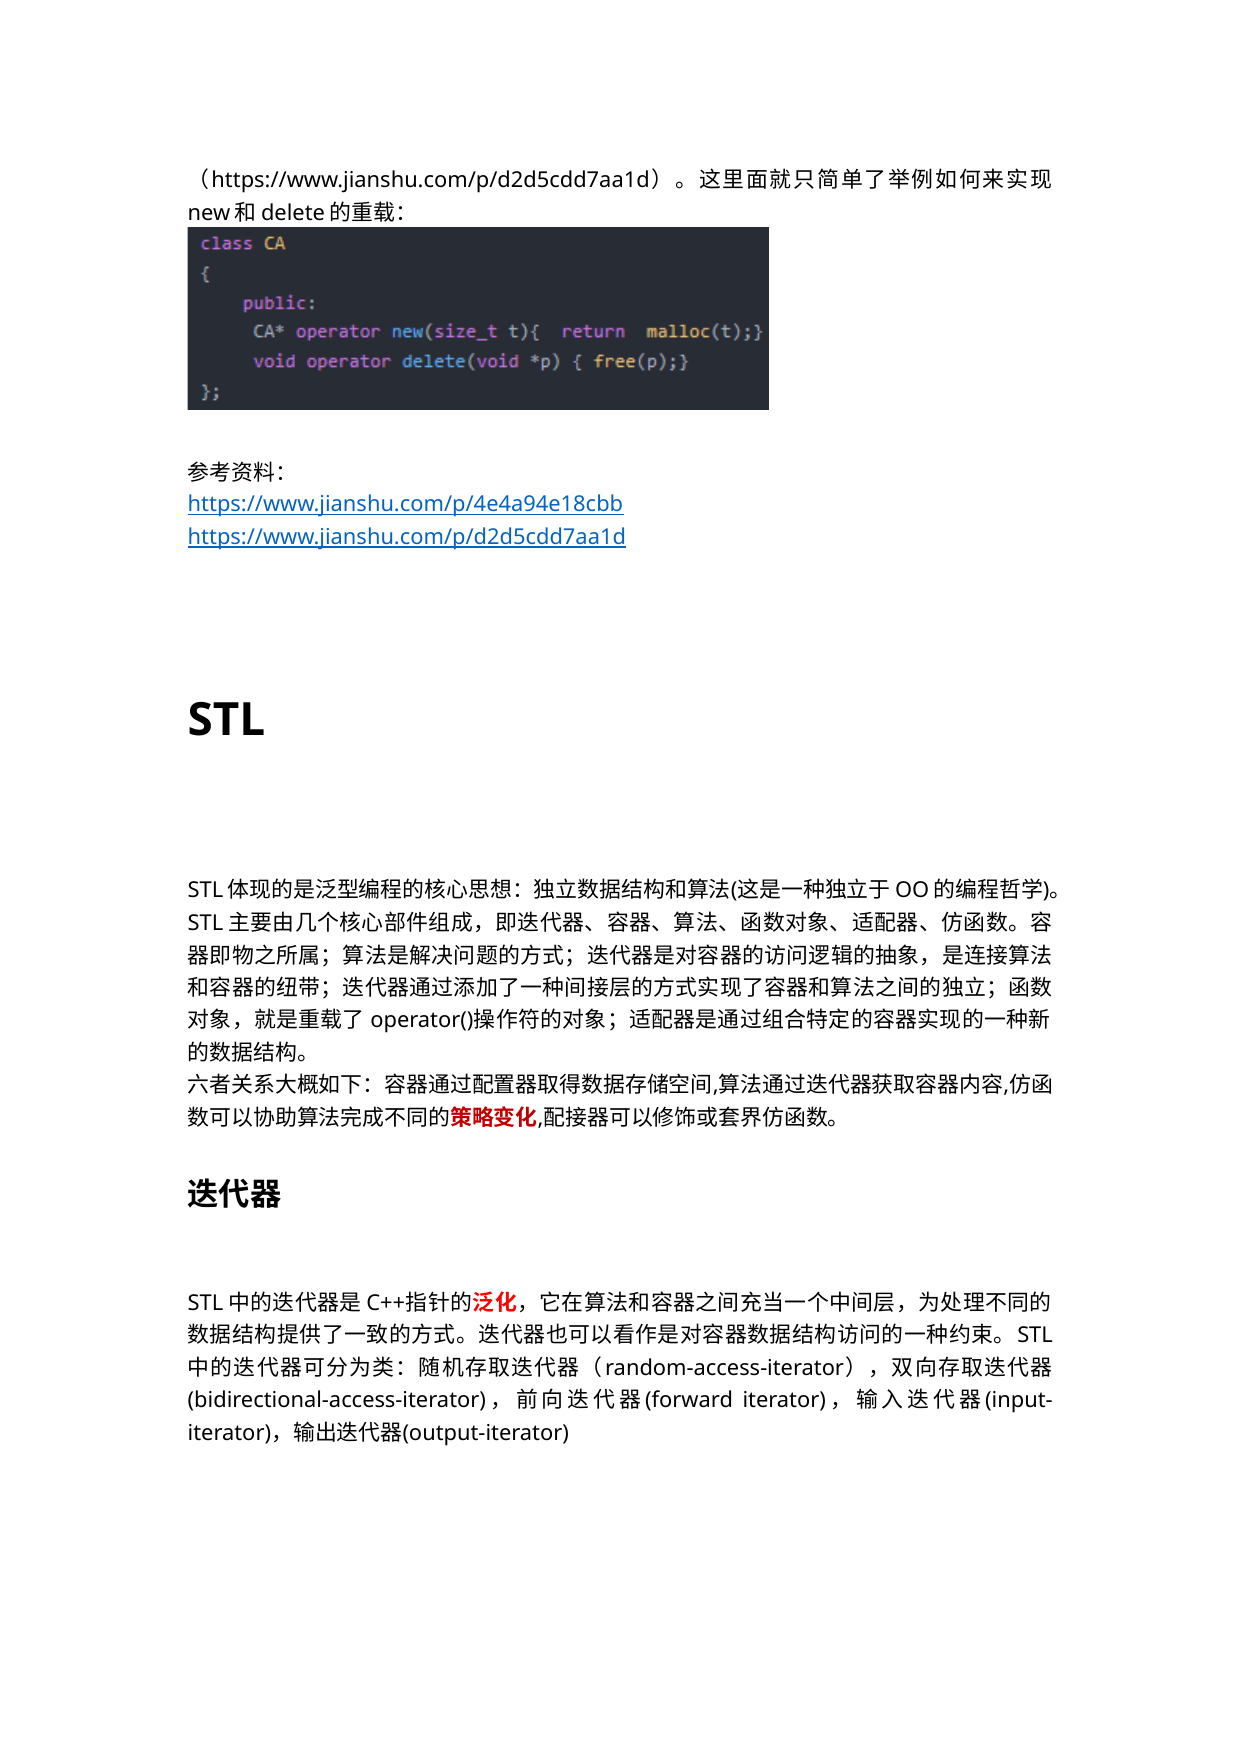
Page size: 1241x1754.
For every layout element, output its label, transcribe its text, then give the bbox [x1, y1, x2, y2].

text STL体现的是泛型编程的核心思想：独立数据结构和算法(这是一种独立于OO的编程哲学)。 [187, 872, 1053, 905]
text 六者关系大概如下：容器通过配置器取得数据存储空间,算法通过迭代器获取容器内容,仿函数可以协助算法完成不同的策略变化,配接器可以修饰或套界仿函数。 [187, 1067, 1053, 1132]
text https://www.jianshu.com/p/4e4a94e18cbb [187, 487, 1053, 519]
text STL主要由几个核心部件组成，即迭代器、容器、算法、函数对象、适配器、仿函数。容器即物之所属；算法是解决问题的方式；迭代器是对容器的访问逻辑的抽象，是连接算法和容器的纽带；迭代器通过添加了一种间接层的方式实现了容器和算法之间的独立；函数对象，就是重载了operator()操作符的对象；适配器是通过组合特定的容器实现的一种新的数据结构。 [187, 905, 1053, 1067]
subtitle 迭代器 [187, 1159, 1053, 1224]
picture [187, 227, 769, 410]
subtitle STL [187, 685, 1053, 750]
text 参考资料： [187, 454, 1053, 487]
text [187, 162, 1053, 227]
text STL中的迭代器是C++指针的泛化，它在算法和容器之间充当一个中间层，为处理不同的数据结构提供了一致的方式。迭代器也可以看作是对容器数据结构访问的一种约束。STL中的迭代器可分为类：随机存取迭代器（random-access-iterator），双向存取迭代器(bidirectional-access-iterator)，前向迭代器(forward iterator)，输入迭代器(input-iterator)，输出迭代器(output-iterator) [187, 1284, 1053, 1447]
text https://www.jianshu.com/p/d2d5cdd7aa1d [187, 519, 1053, 552]
